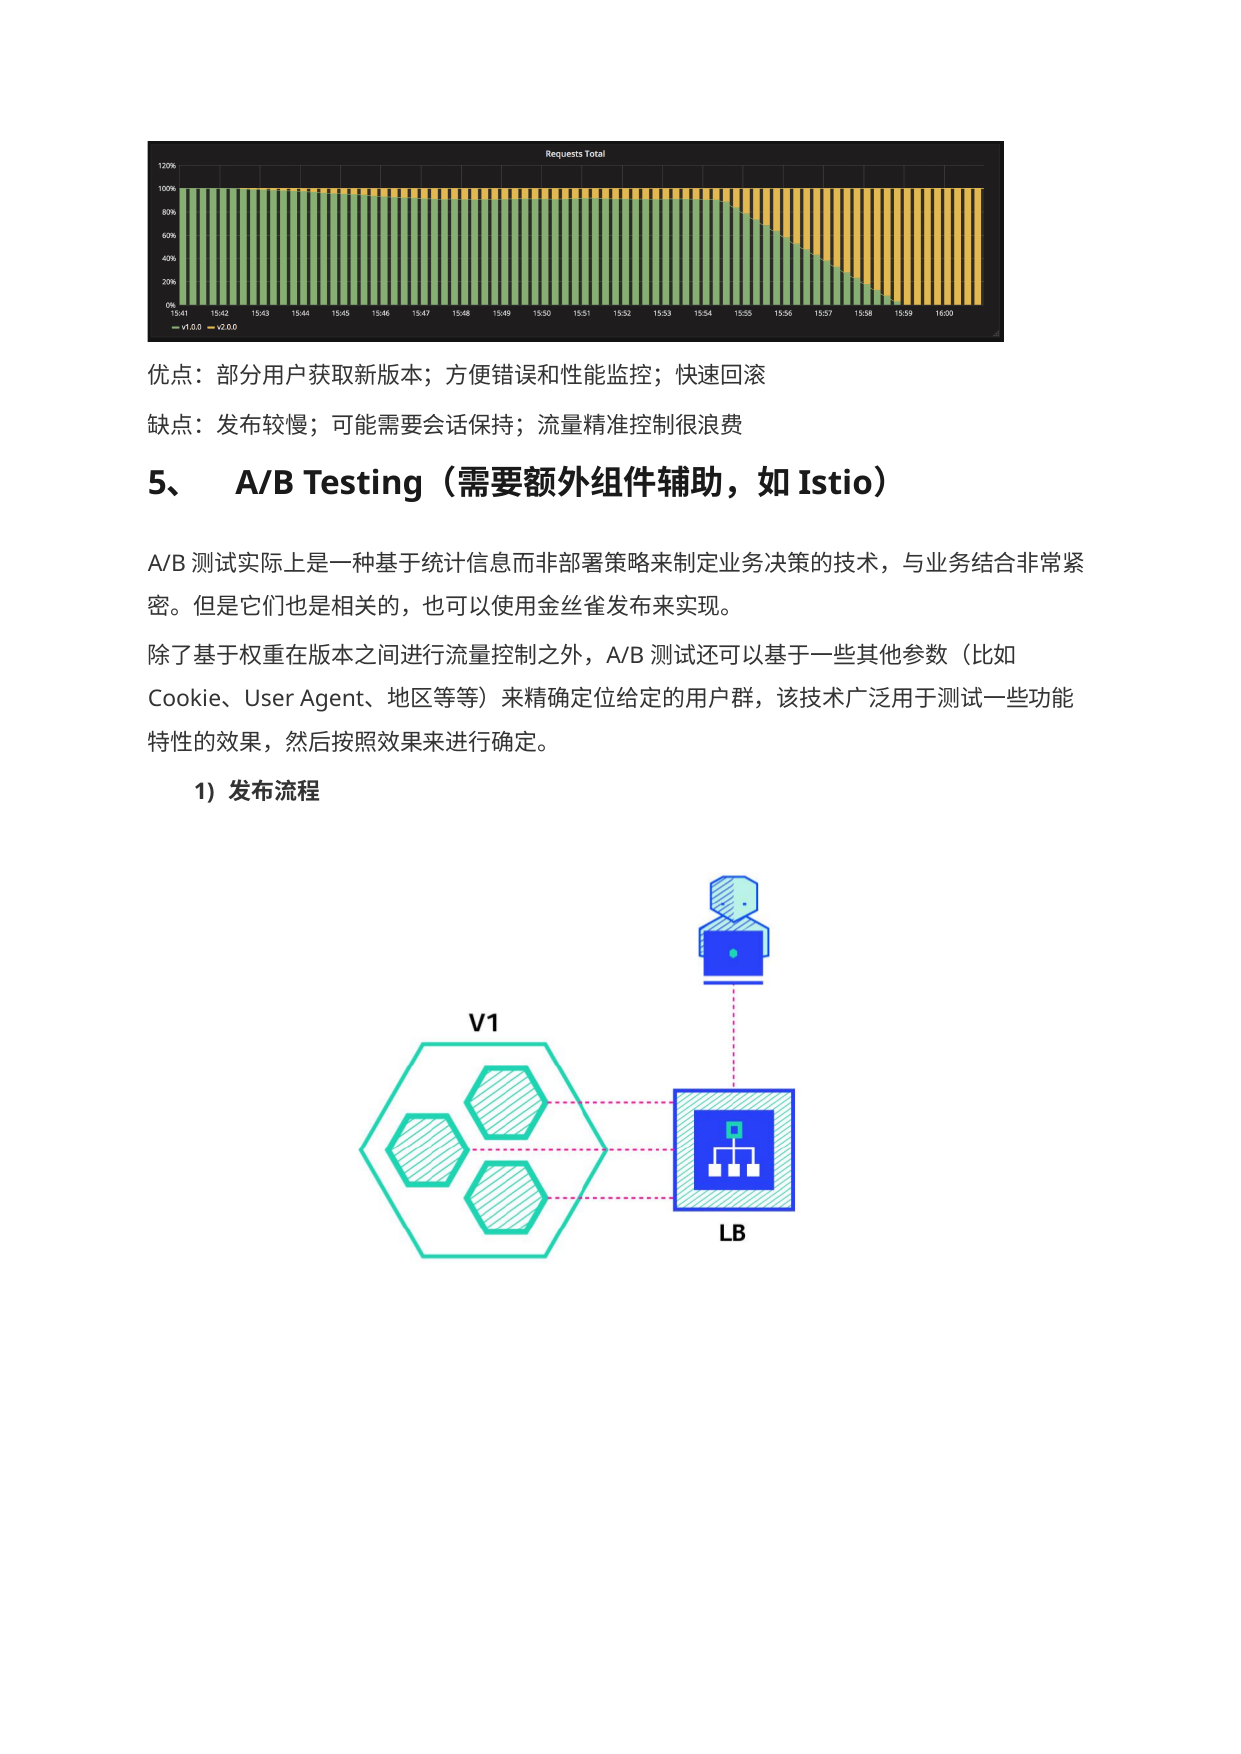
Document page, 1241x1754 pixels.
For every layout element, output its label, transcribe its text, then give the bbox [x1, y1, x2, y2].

text 优点：部分用户获取新版本；方便错误和性能监控；快速回滚 [148, 357, 1093, 390]
picture [281, 822, 959, 1310]
text 缺点：发布较慢；可能需要会话保持；流量精准控制很浪费 [148, 407, 1093, 440]
subtitle A/B Testing（需要额外组件辅助，如 Istio） [148, 456, 1093, 504]
list 发布流程 [193, 773, 1093, 806]
text 除了基于权重在版本之间进行流量控制之外，A/B 测试还可以基于一些其他参数（比如 Cookie、User Agent、地区等等）来精确定位给定的用户群，该技术广泛用于测试一些功能特性的效果，然后按照效果来进行确定。 [148, 637, 1093, 757]
text A/B 测试实际上是一种基于统计信息而非部署策略来制定业务决策的技术，与业务结合非常紧密。但是它们也是相关的，也可以使用金丝雀发布来实现。 [148, 544, 1093, 621]
picture [147, 141, 1004, 342]
